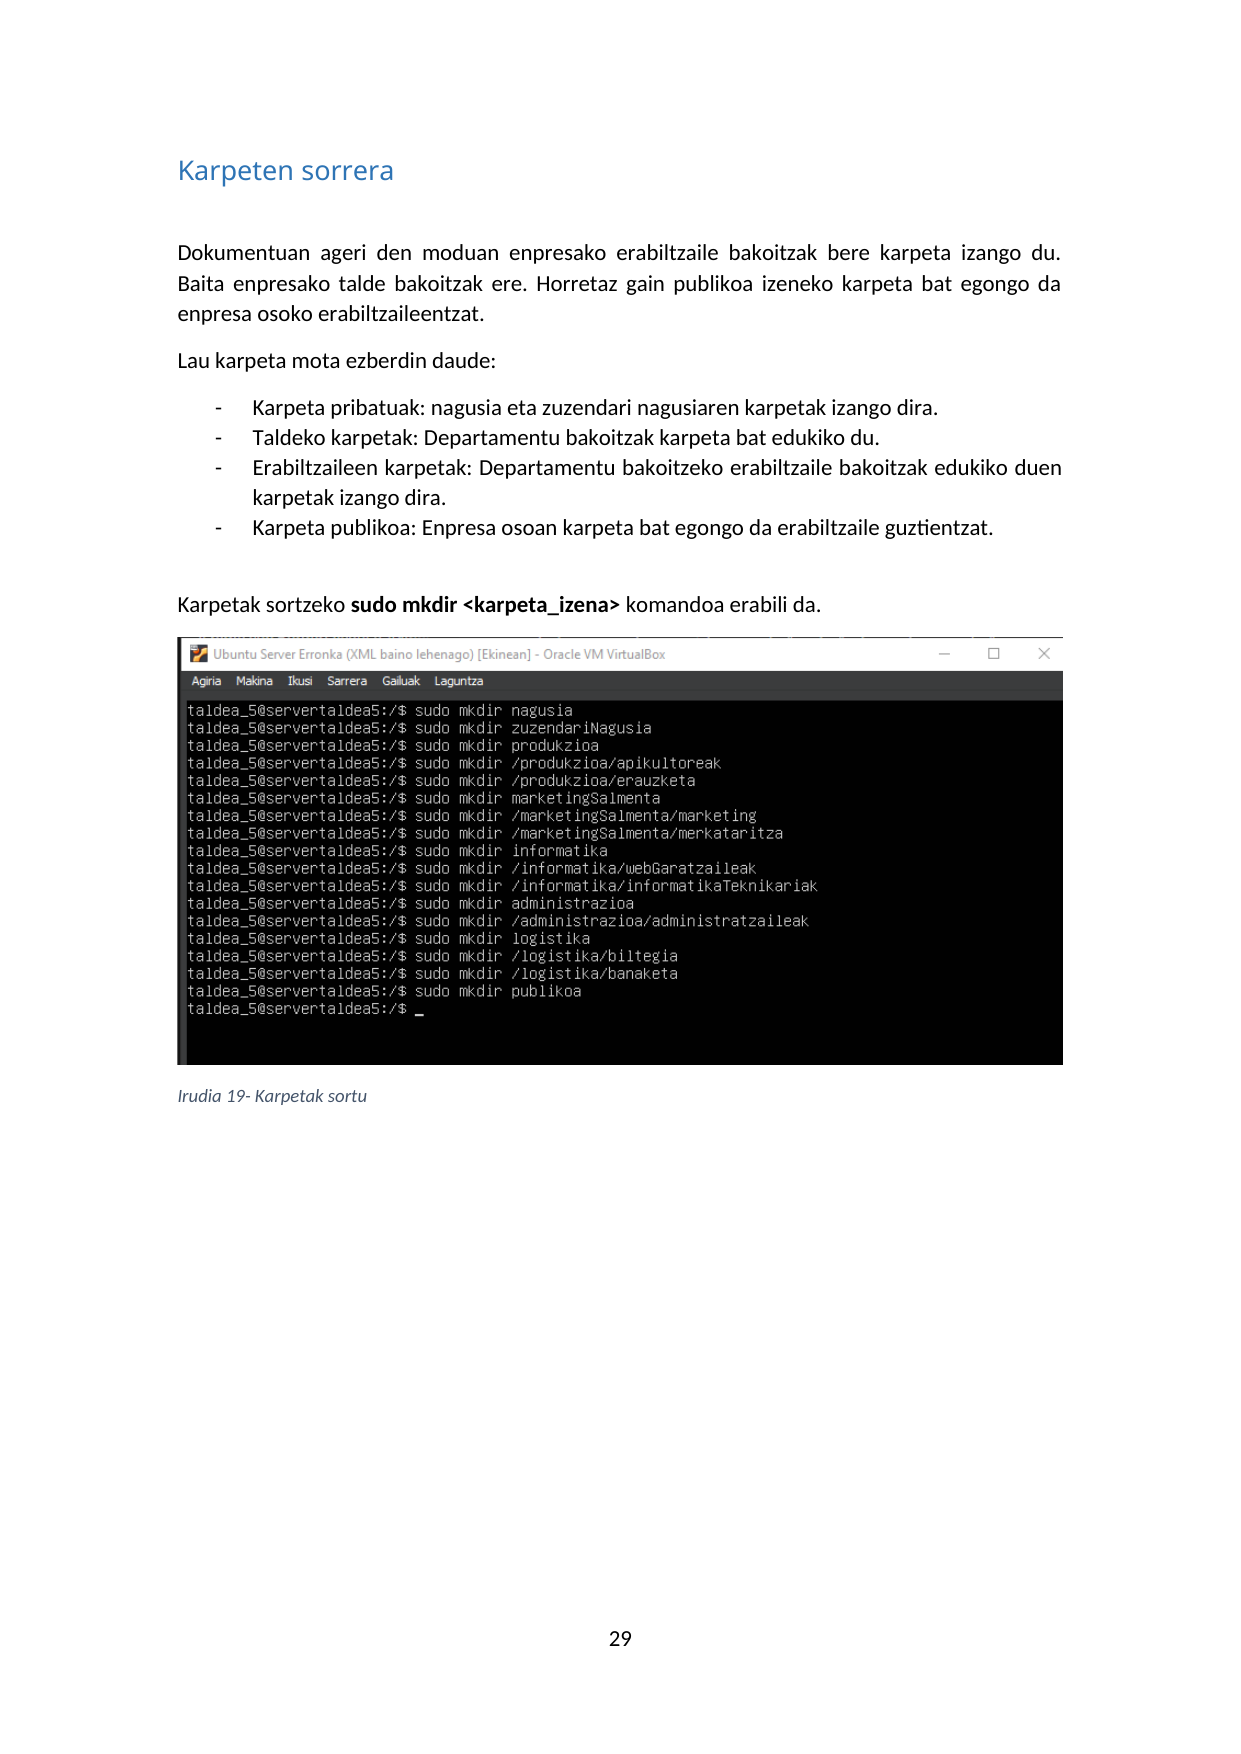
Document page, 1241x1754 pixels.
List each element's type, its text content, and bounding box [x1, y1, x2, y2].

subtitle Karpeten sorrera [177, 152, 1063, 189]
text Irudia 19- Karpetak sortu [177, 1084, 1063, 1107]
list Karpeta publikoa: Enpresa osoan karpeta bat egongo da erabiltzaile guztientzat. [215, 513, 1063, 541]
list Karpeta pribatuak: nagusia eta zuzendari nagusiaren karpetak izango dira. [215, 393, 1063, 421]
text Karpetak sortzeko sudo mkdir <karpeta_izena> komandoa erabili da. [177, 591, 1063, 618]
picture [177, 637, 1063, 1065]
list Erabiltzaileen karpetak: Departamentu bakoitzeko erabiltzaile bakoitzak edukiko duen karpetak izango dira. [215, 453, 1063, 511]
list Taldeko karpetak: Departamentu bakoitzak karpeta bat edukiko du. [215, 423, 1063, 451]
text Dokumentuan ageri den moduan enpresako erabiltzaile bakoitzak bere karpeta izango du. Baita enpresako talde bakoitzak ere. Horretaz gain publikoa izeneko karpeta bat egongo da enpresa osoko erabiltzaileentzat. [177, 238, 1063, 327]
text Lau karpeta mota ezberdin daude: [177, 346, 1063, 374]
